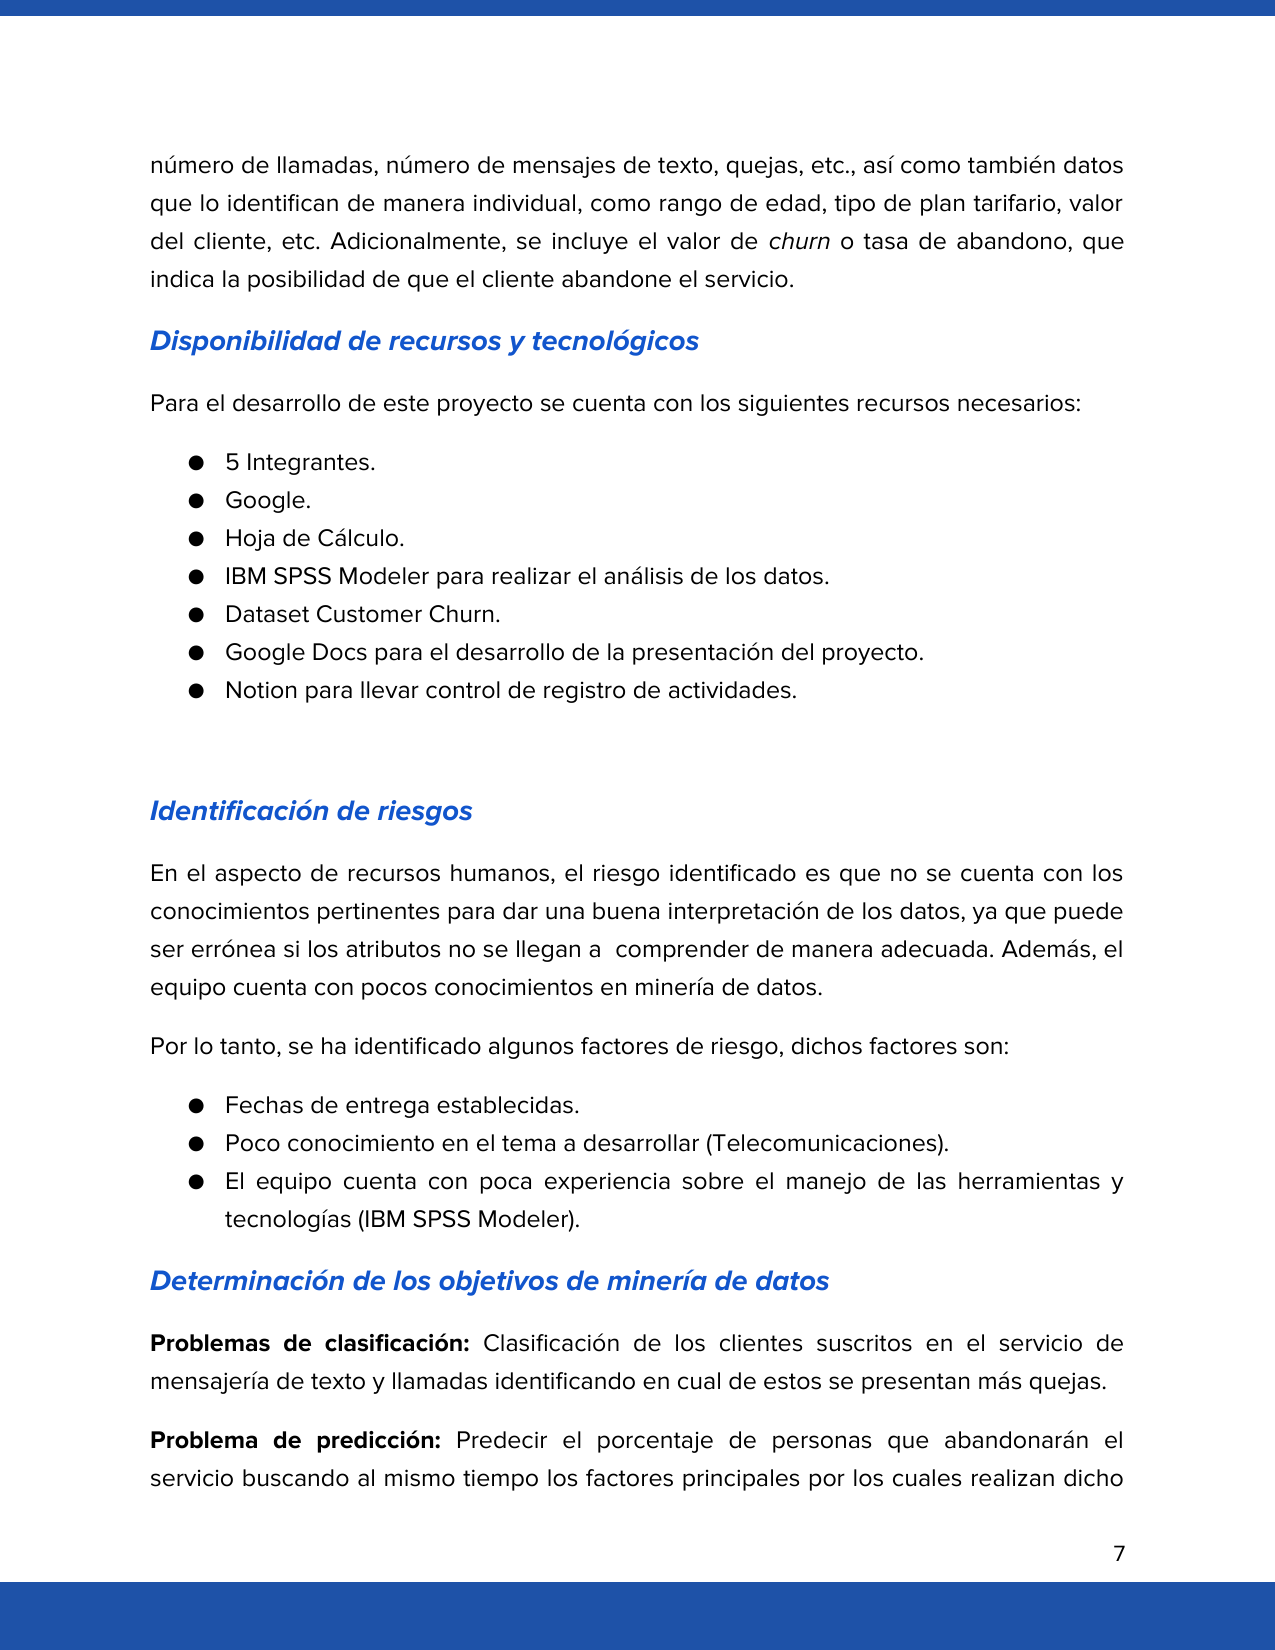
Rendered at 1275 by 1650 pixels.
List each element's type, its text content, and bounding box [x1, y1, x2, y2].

text En el aspecto de recursos humanos, el riesgo identificado es que no se cuenta con los conocimientos pertinentes para dar una buena interpretación de los datos, ya que puede ser errónea si los atributos no se llegan a comprender de manera adecuada. Además, el equipo cuenta con pocos conocimientos en minería de datos. [150, 859, 1125, 1003]
text Por lo tanto, se ha identificado algunos factores de riesgo, dichos factores son: [150, 1032, 1125, 1062]
subtitle Identificación de riesgos [150, 793, 1125, 829]
list 5 Integrantes. [187, 448, 1125, 478]
text Para el desarrollo de este proyecto se cuenta con los siguientes recursos necesarios: [150, 389, 1125, 419]
picture [0, 1582, 1275, 1650]
list Hoja de Cálculo. [187, 524, 1125, 554]
list Google Docs para el desarrollo de la presentación del proyecto. [187, 638, 1125, 668]
list Dataset Customer Churn. [187, 600, 1125, 630]
picture [0, 0, 1275, 16]
list Fechas de entrega establecidas. [187, 1090, 1125, 1121]
list Notion para llevar control de registro de actividades. [187, 676, 1125, 706]
list IBM SPSS Modeler para realizar el análisis de los datos. [187, 562, 1125, 592]
list Google. [187, 486, 1125, 516]
text Problemas de clasificación: Clasificación de los clientes suscritos en el servicio de mensajería de texto y llamadas identificando en cual de estos se presentan más quejas. [150, 1328, 1125, 1397]
list El equipo cuenta con poca experiencia sobre el manejo de las herramientas y tecnologías (IBM SPSS Modeler). [187, 1166, 1125, 1235]
subtitle Determinación de los objetivos de minería de datos [150, 1263, 1125, 1299]
list Poco conocimiento en el tema a desarrollar (Telecomunicaciones). [187, 1128, 1125, 1159]
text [150, 151, 1125, 295]
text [150, 1425, 1125, 1494]
subtitle Disponibilidad de recursos y tecnológicos [150, 323, 1125, 359]
